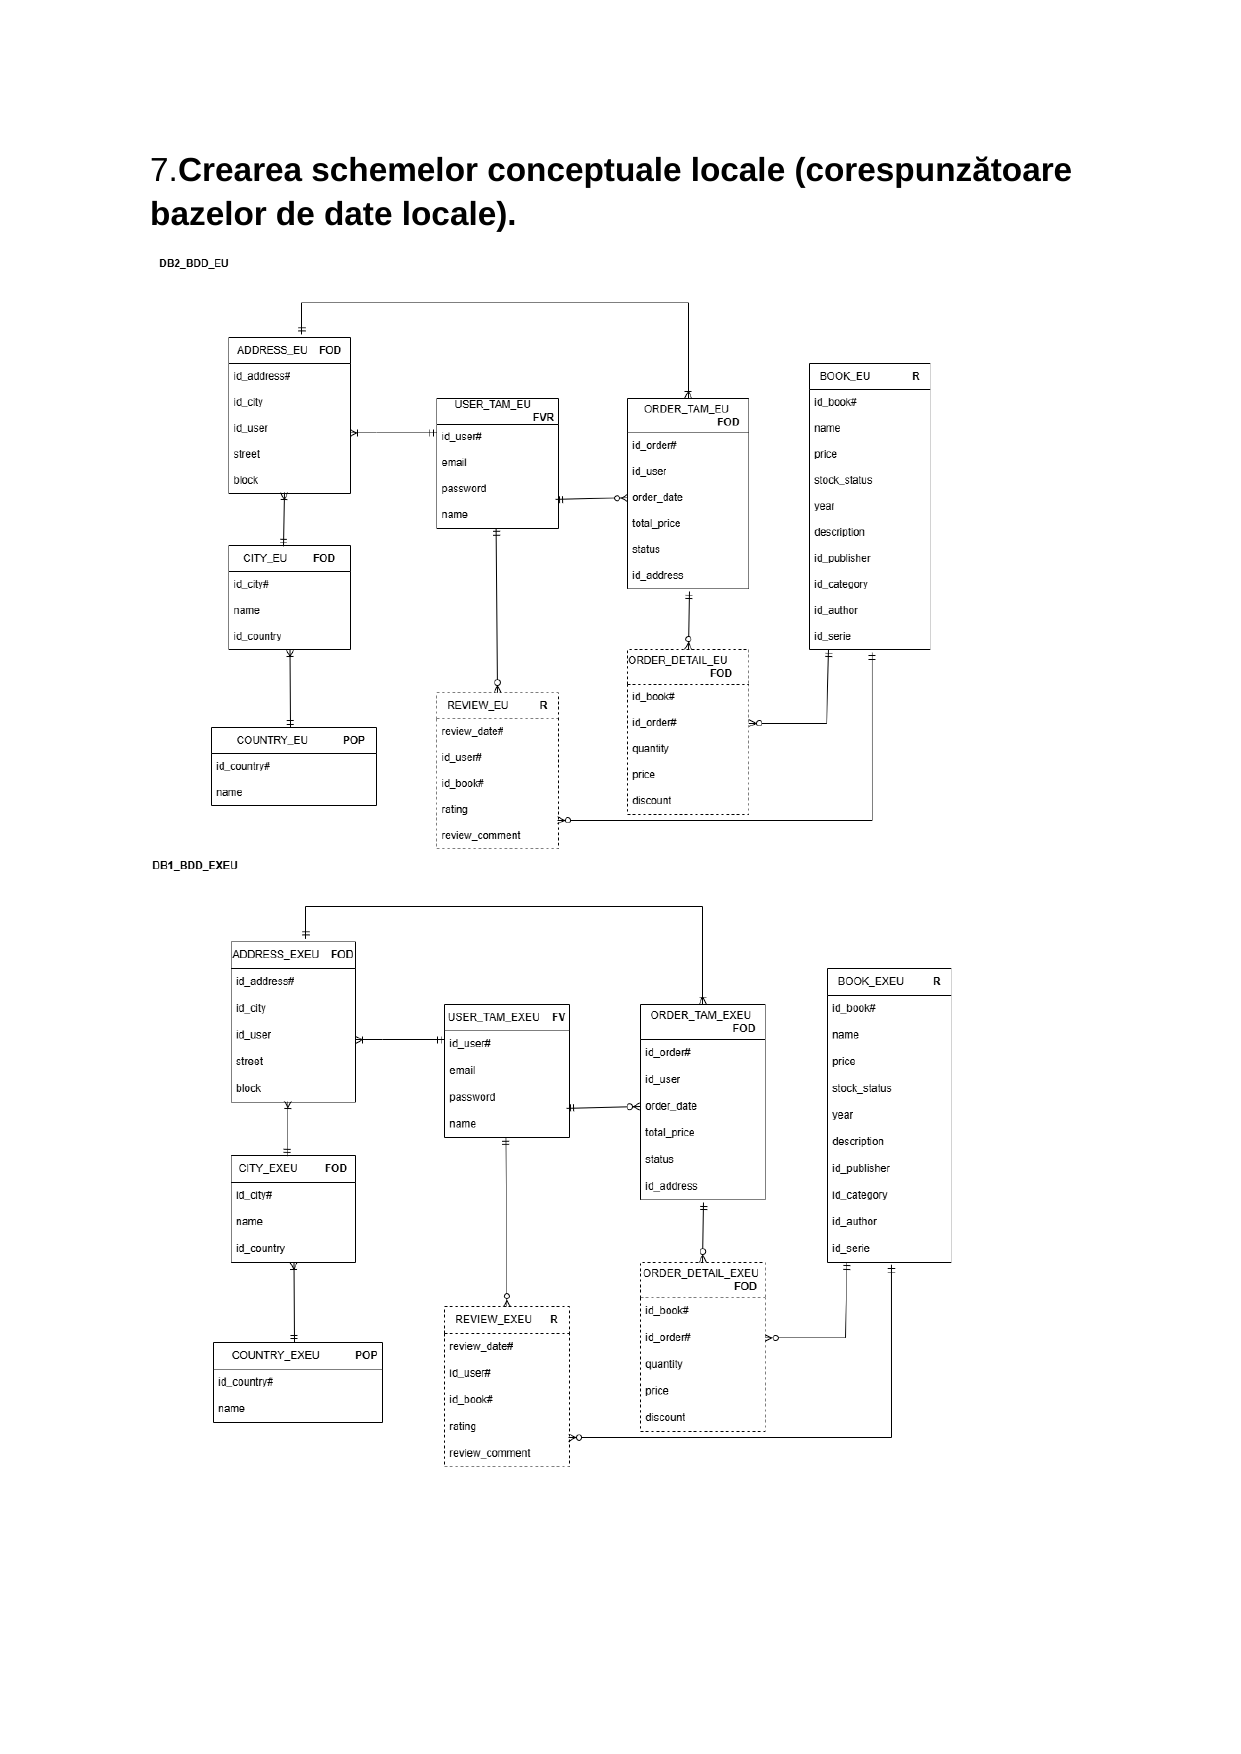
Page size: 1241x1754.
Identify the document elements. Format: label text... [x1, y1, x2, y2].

picture [150, 250, 931, 849]
picture [150, 852, 952, 1467]
subtitle 7.Crearea schemelor conceptuale locale (corespunzătoare bazelor de date locale). [150, 150, 1090, 233]
